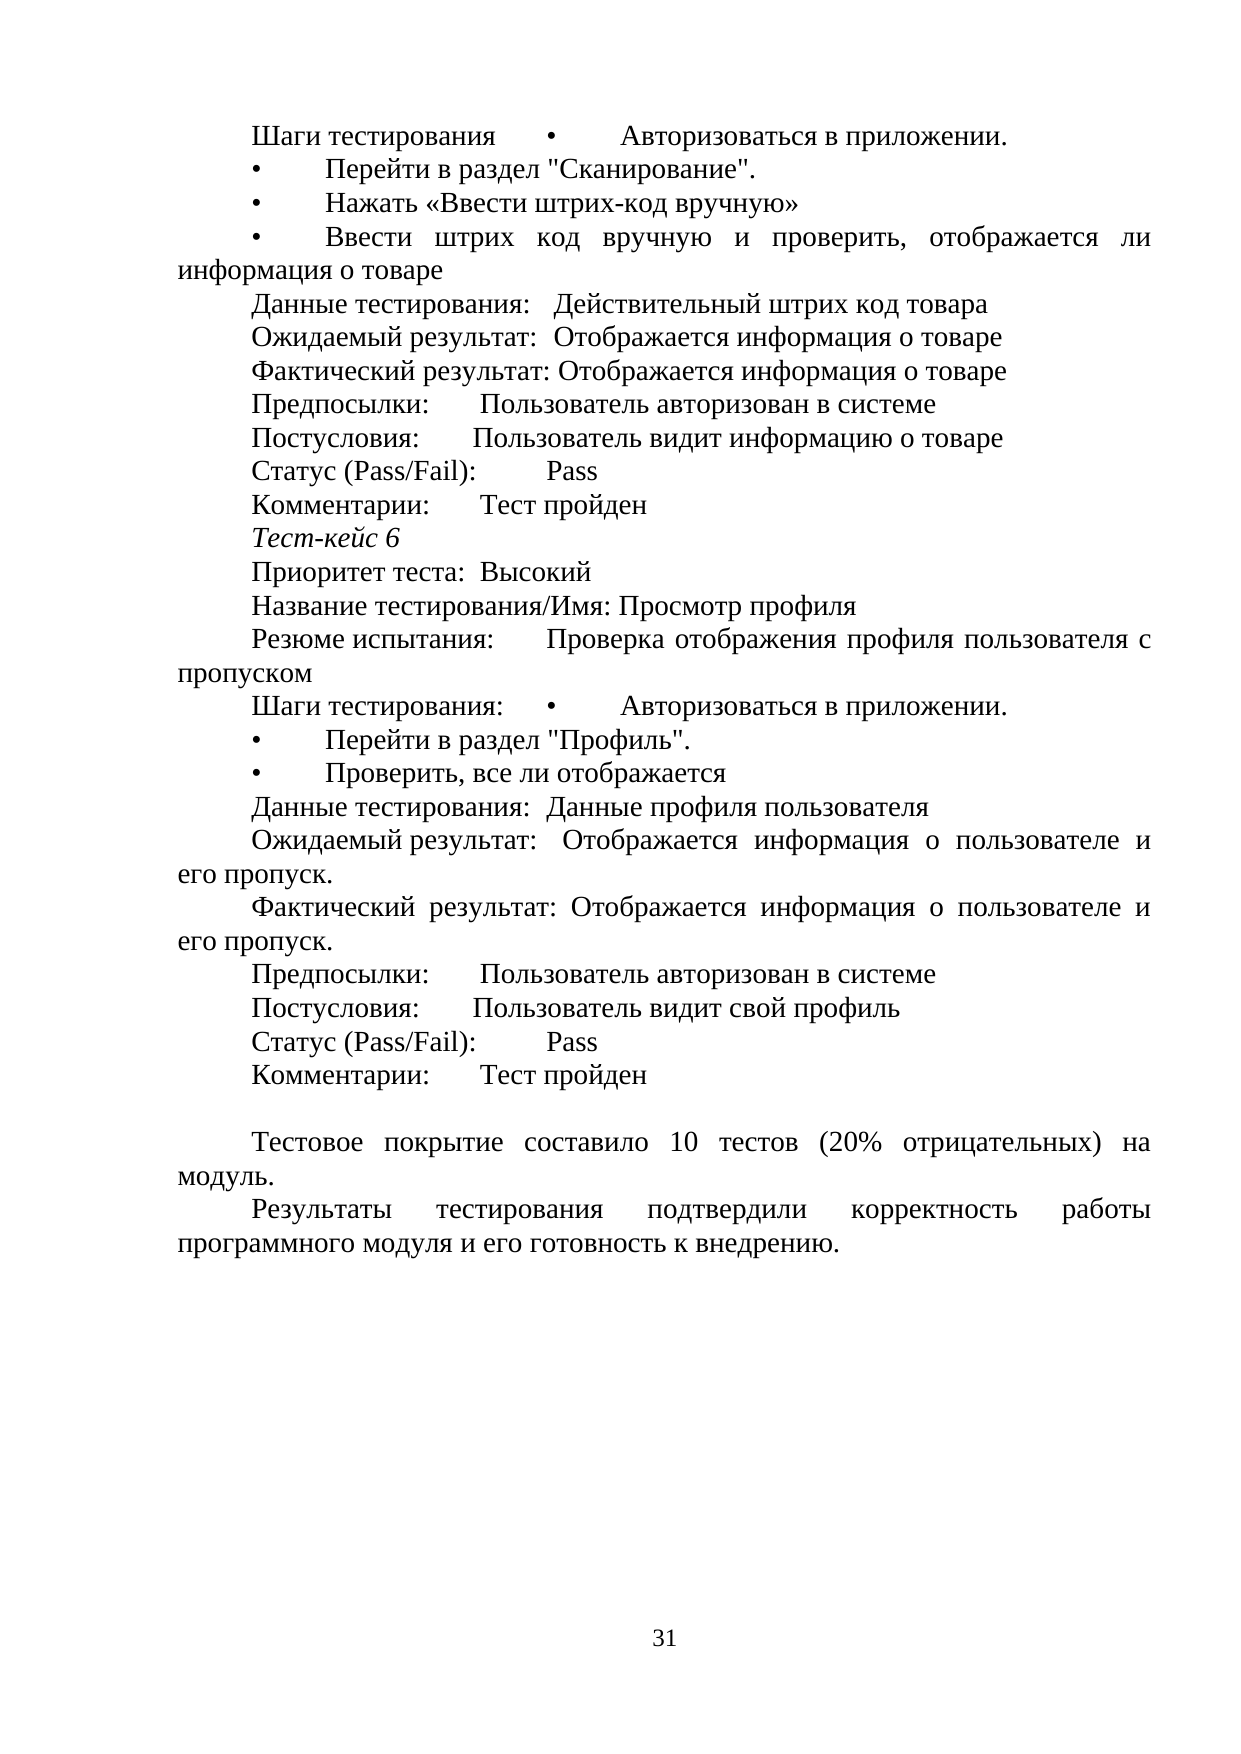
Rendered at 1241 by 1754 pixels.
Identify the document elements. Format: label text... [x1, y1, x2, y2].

text Резюме испытания: Проверка отображения профиля пользователя с пропуском [177, 621, 1152, 688]
text • Перейти в раздел "Сканирование". [177, 152, 1152, 185]
text Комментарии: Тест пройден [177, 487, 1152, 521]
text Статус (Pass/Fail): Pass [177, 1024, 1152, 1057]
text • Ввести штрих код вручную и проверить, отображается ли информация о товаре [177, 219, 1152, 286]
text Тестовое покрытие составило 10 тестов (20% отрицательных) на модуль. [177, 1124, 1152, 1191]
text Данные тестирования: Данные профиля пользователя [177, 789, 1152, 822]
text • Нажать «Ввести штрих-код вручную» [177, 185, 1152, 219]
text Шаги тестирования: • Авторизоваться в приложении. [177, 688, 1152, 722]
text Тест-кейс 6 [177, 521, 1152, 554]
text Фактический результат: Отображается информация о пользователе и его пропуск. [177, 889, 1152, 957]
text Постусловия: Пользователь видит информацию о товаре [177, 420, 1152, 453]
text Название тестирования/Имя: Просмотр профиля [177, 588, 1152, 621]
text • Перейти в раздел "Профиль". [177, 722, 1152, 755]
text Шаги тестирования • Авторизоваться в приложении. [177, 118, 1152, 152]
text Предпосылки: Пользователь авторизован в системе [177, 957, 1152, 990]
text Ожидаемый результат: Отображается информация о товаре [177, 319, 1152, 353]
text Ожидаемый результат: Отображается информация о пользователе и его пропуск. [177, 822, 1152, 889]
text Фактический результат: Отображается информация о товаре [177, 353, 1152, 386]
text Комментарии: Тест пройден [177, 1057, 1152, 1091]
text Статус (Pass/Fail): Pass [177, 453, 1152, 487]
text Предпосылки: Пользователь авторизован в системе [177, 386, 1152, 420]
text • Проверить, все ли отображается [177, 755, 1152, 789]
text Приоритет теста: Высокий [177, 554, 1152, 588]
text Данные тестирования: Действительный штрих код товара [177, 286, 1152, 319]
text Постусловия: Пользователь видит свой профиль [177, 990, 1152, 1024]
text Результаты тестирования подтвердили корректность работы программного модуля и его готовность к внедрению. [177, 1191, 1152, 1258]
